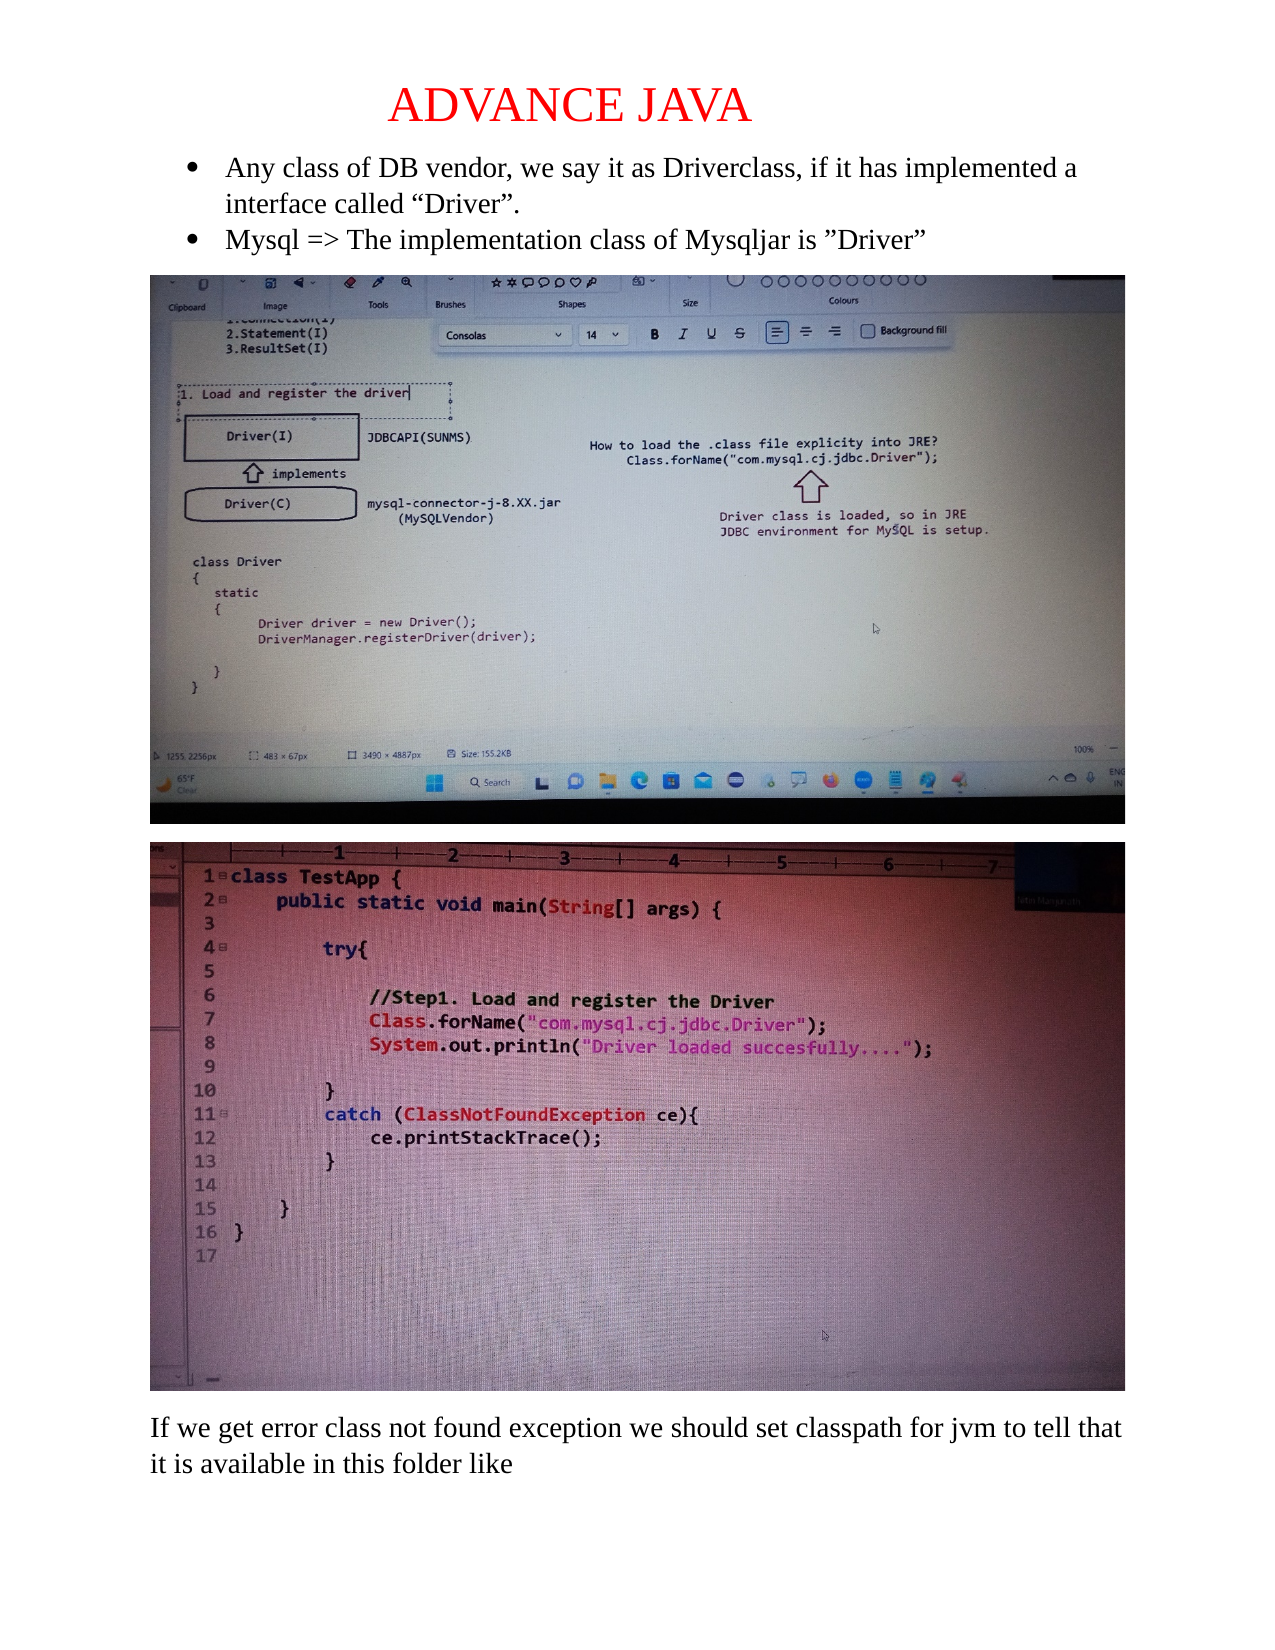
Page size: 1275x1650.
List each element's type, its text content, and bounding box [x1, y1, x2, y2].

picture [150, 842, 1125, 1391]
list Mysql => The implementation class of Mysqljar is ”Driver” [187, 222, 1125, 256]
picture [150, 275, 1125, 824]
list Any class of DB vendor, we say it as Driverclass, if it has implemented a interface called “Driver”. [187, 150, 1125, 220]
text If we get error class not found exception we should set classpath for jvm to tell that it is available in this folder like [150, 1410, 1125, 1479]
